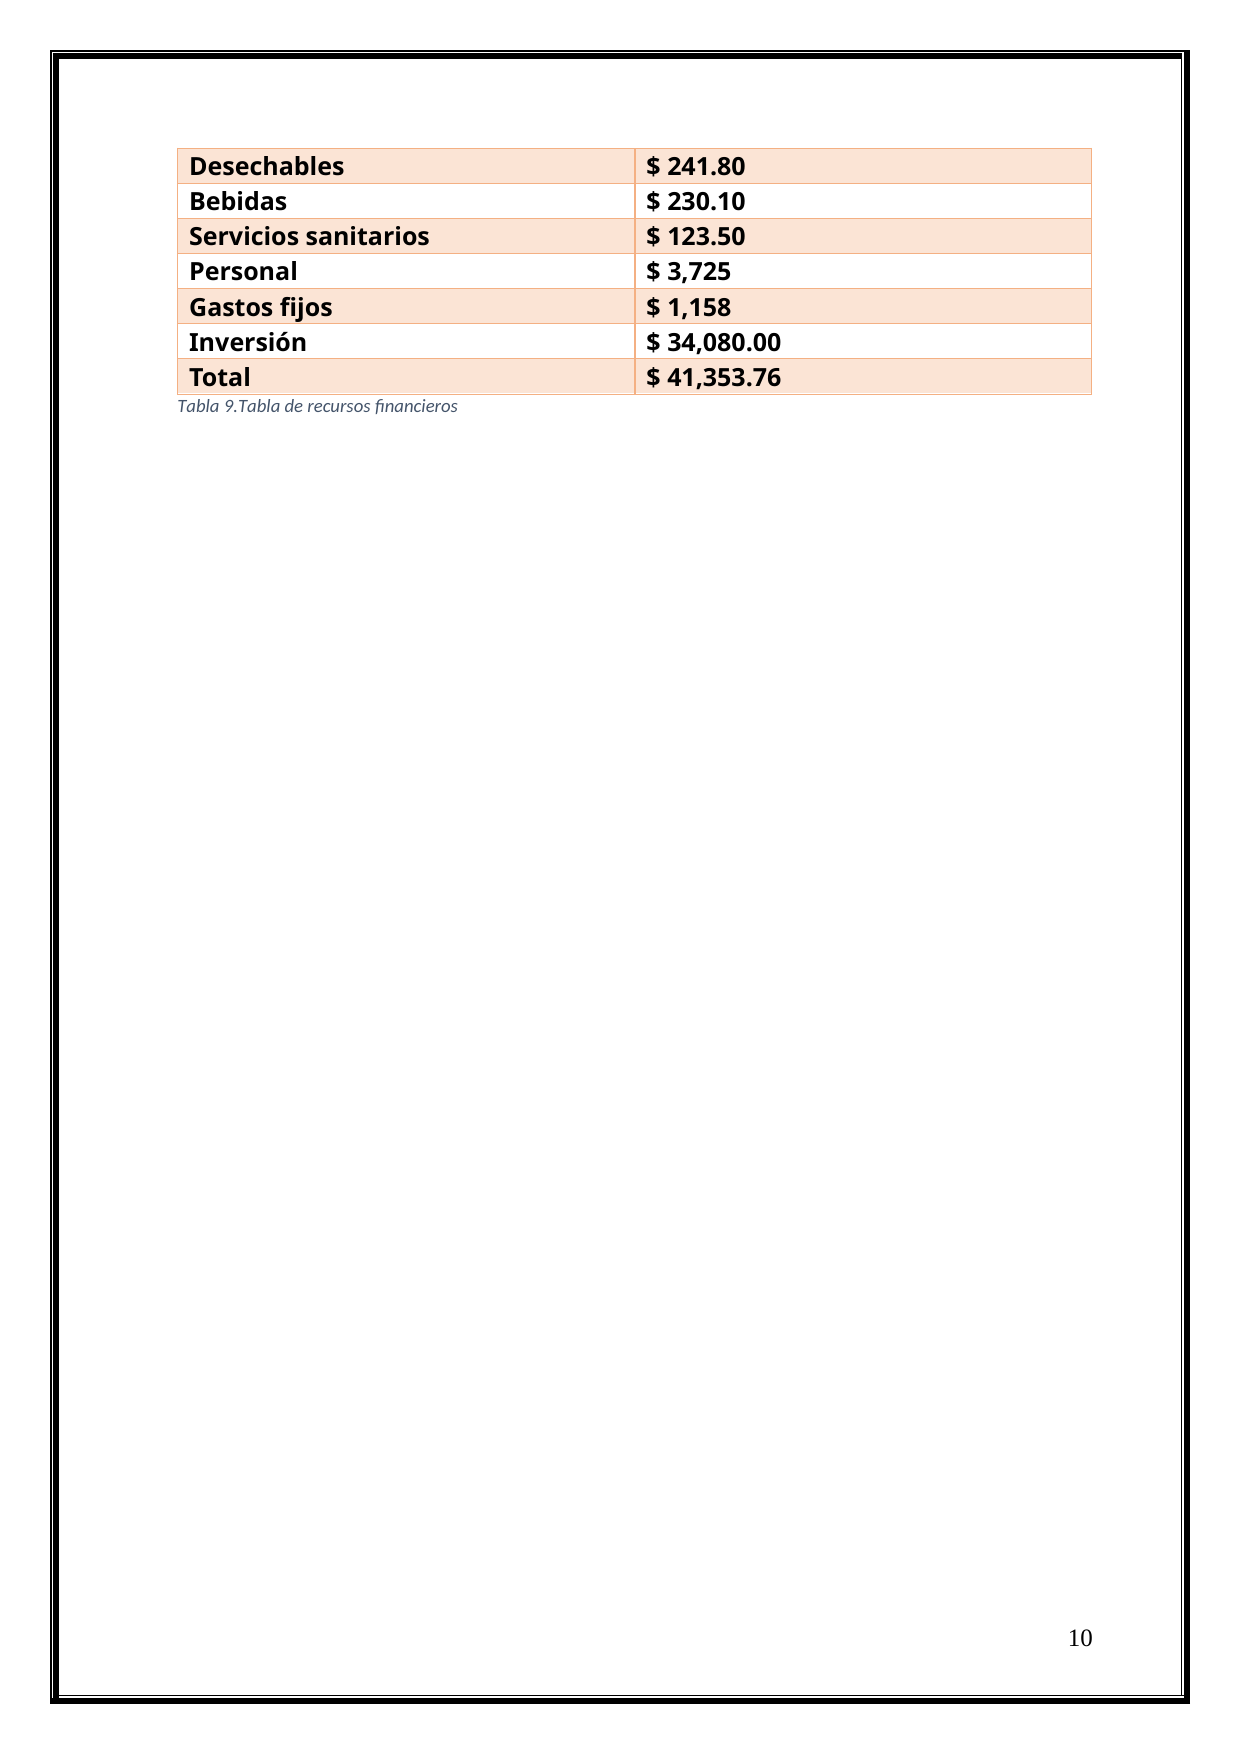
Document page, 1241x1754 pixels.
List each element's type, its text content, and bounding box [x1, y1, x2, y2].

table_cell $ 241.80 [636, 149, 1091, 183]
table_cell Desechables [178, 149, 634, 183]
table_cell Gastos fijos [178, 289, 634, 323]
table_cell $ 123.50 [636, 219, 1091, 253]
table_cell Servicios sanitarios [178, 219, 634, 253]
table_cell $ 34,080.00 [636, 324, 1091, 358]
table_cell $ 3,725 [636, 254, 1091, 288]
text Tabla 9.Tabla de recursos financieros [177, 395, 1092, 417]
table_cell $ 41,353.76 [636, 359, 1091, 393]
table_cell Personal [178, 254, 634, 288]
table_cell Bebidas [178, 184, 634, 218]
table_cell $ 1,158 [636, 289, 1091, 323]
table_cell Inversión [178, 324, 634, 358]
table_cell $ 230.10 [636, 184, 1091, 218]
table_cell Total [178, 359, 634, 393]
